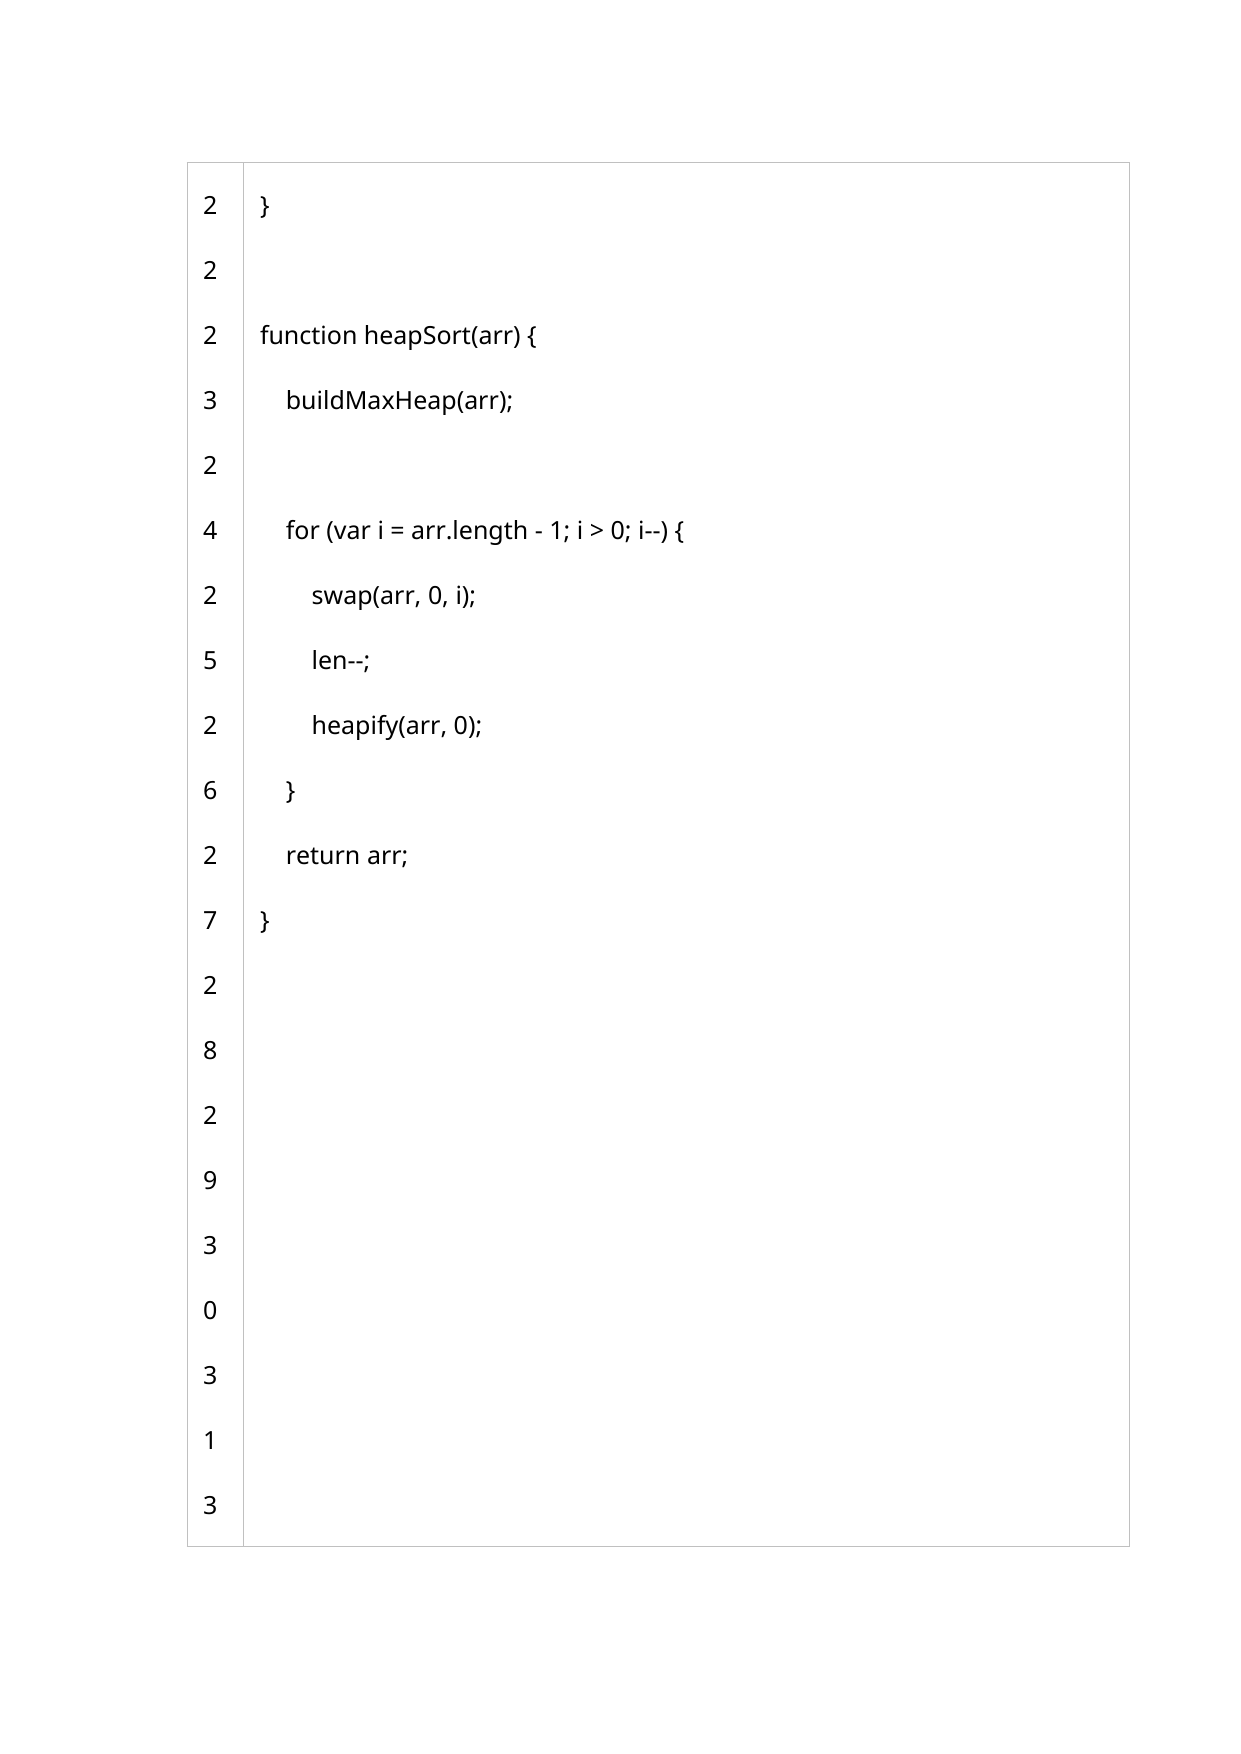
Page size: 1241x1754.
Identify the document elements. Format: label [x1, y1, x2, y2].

table_header [188, 163, 243, 1546]
table_header [244, 163, 1129, 1546]
